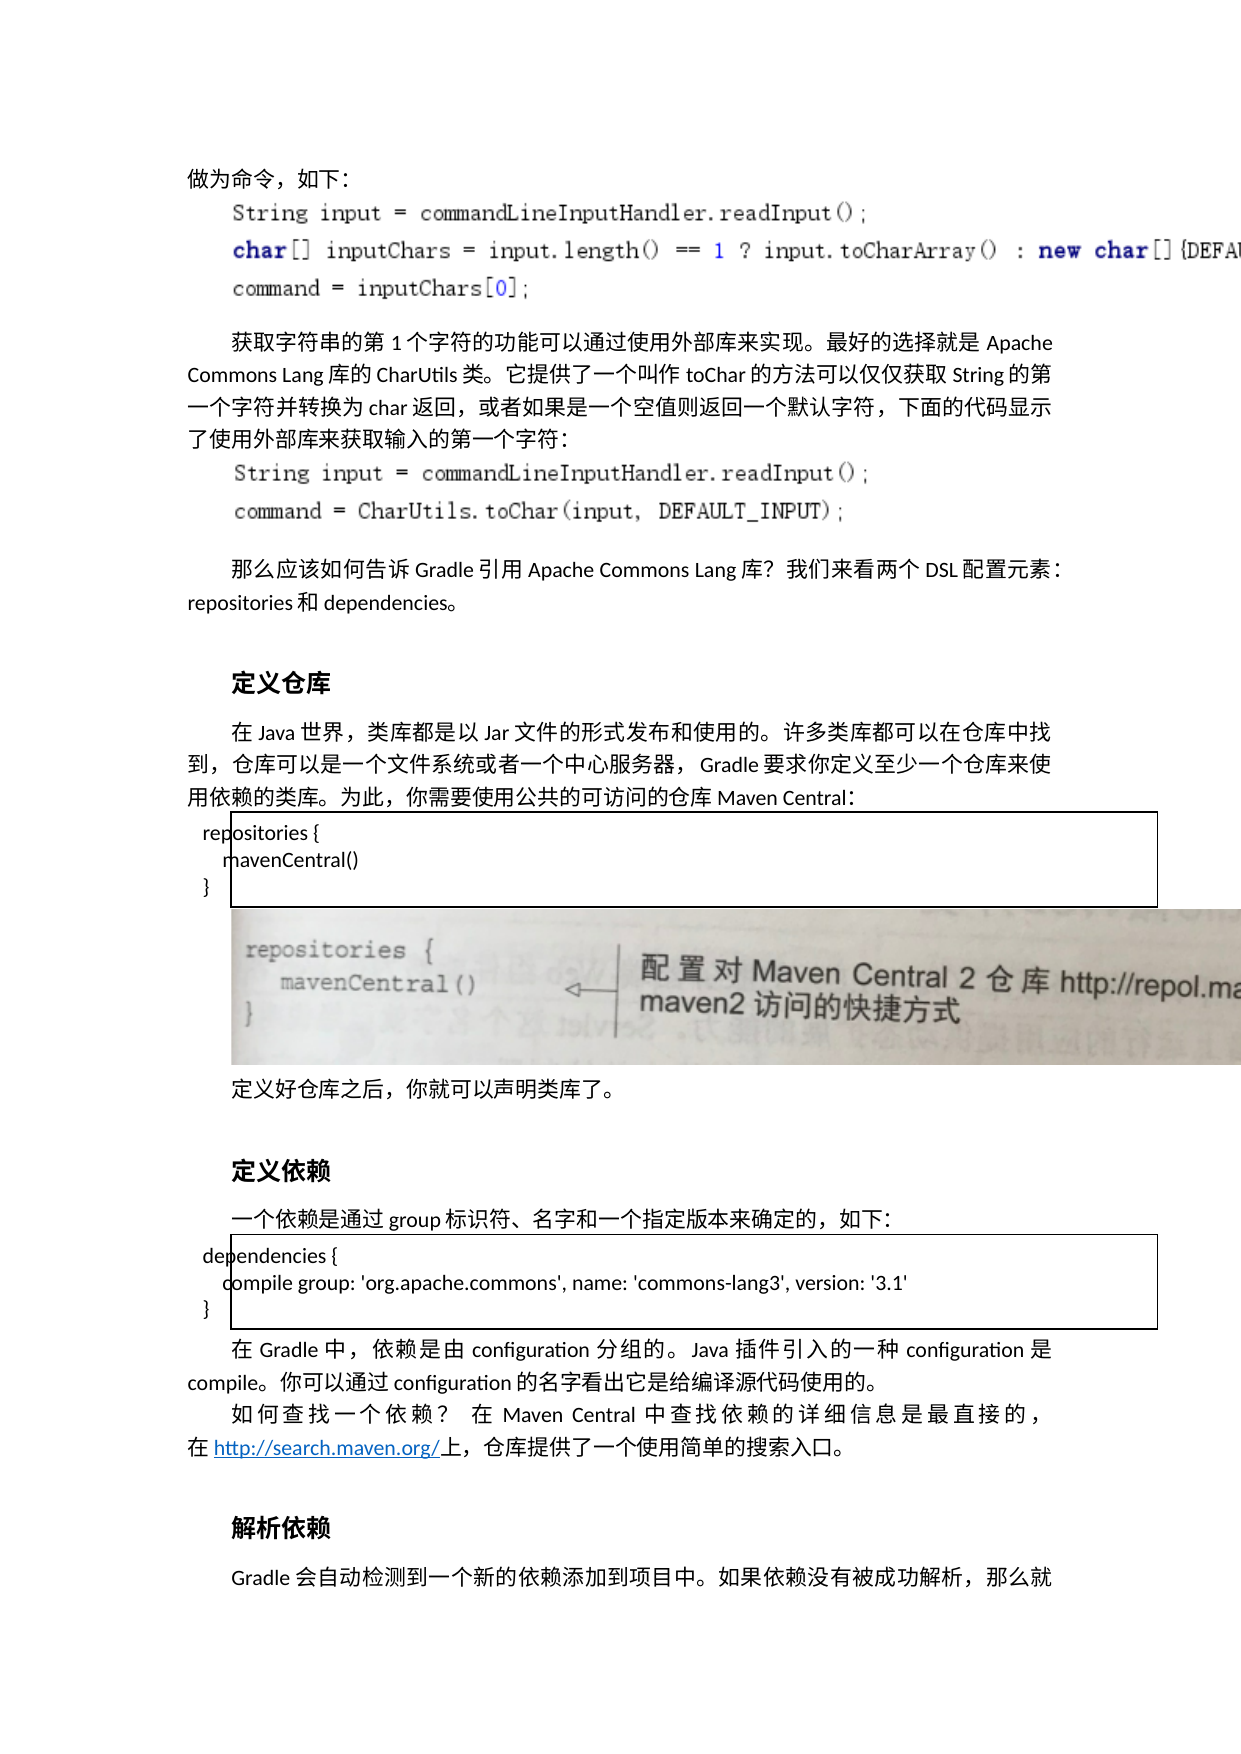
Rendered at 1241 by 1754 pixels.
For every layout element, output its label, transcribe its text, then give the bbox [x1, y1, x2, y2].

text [187, 1559, 1053, 1592]
text 解析依赖 [187, 1494, 1053, 1559]
text 如何查找一个依赖？ 在Maven Central中查找依赖的详细信息是最直接的，在http://search.maven.org/上，仓库提供了一个使用简单的搜索入口。 [187, 1397, 1053, 1462]
text 一个依赖是通过group标识符、名字和一个指定版本来确定的，如下： [187, 1202, 1053, 1234]
text 定义依赖 [187, 1137, 1053, 1202]
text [187, 162, 1053, 194]
text 在Gradle中，依赖是由configuration分组的。Java插件引入的一种configuration是compile。你可以通过configuration的名字看出它是给编译源代码使用的。 [187, 1332, 1053, 1397]
text 在Java世界，类库都是以Jar文件的形式发布和使用的。许多类库都可以在仓库中找到，仓库可以是一个文件系统或者一个中心服务器，Gradle要求你定义至少一个仓库来使用依赖的类库。为此，你需要使用公共的可访问的仓库Maven Central： [187, 714, 1053, 812]
picture [231, 454, 871, 530]
text 获取字符串的第1个字符的功能可以通过使用外部库来实现。最好的选择就是Apache Commons Lang库的CharUtils类。它提供了一个叫作toChar的方法可以仅仅获取String的第一个字符并转换为char返回，或者如果是一个空值则返回一个默认字符，下面的代码显示了使用外部库来获取输入的第一个字符： [187, 324, 1053, 454]
text 那么应该如何告诉Gradle引用Apache Commons Lang库？我们来看两个DSL配置元素：repositories和dependencies。 [187, 552, 1053, 617]
picture [231, 909, 1241, 1065]
text 定义好仓库之后，你就可以声明类库了。 [187, 1072, 1053, 1104]
picture [231, 194, 1241, 307]
text 定义仓库 [187, 649, 1053, 714]
